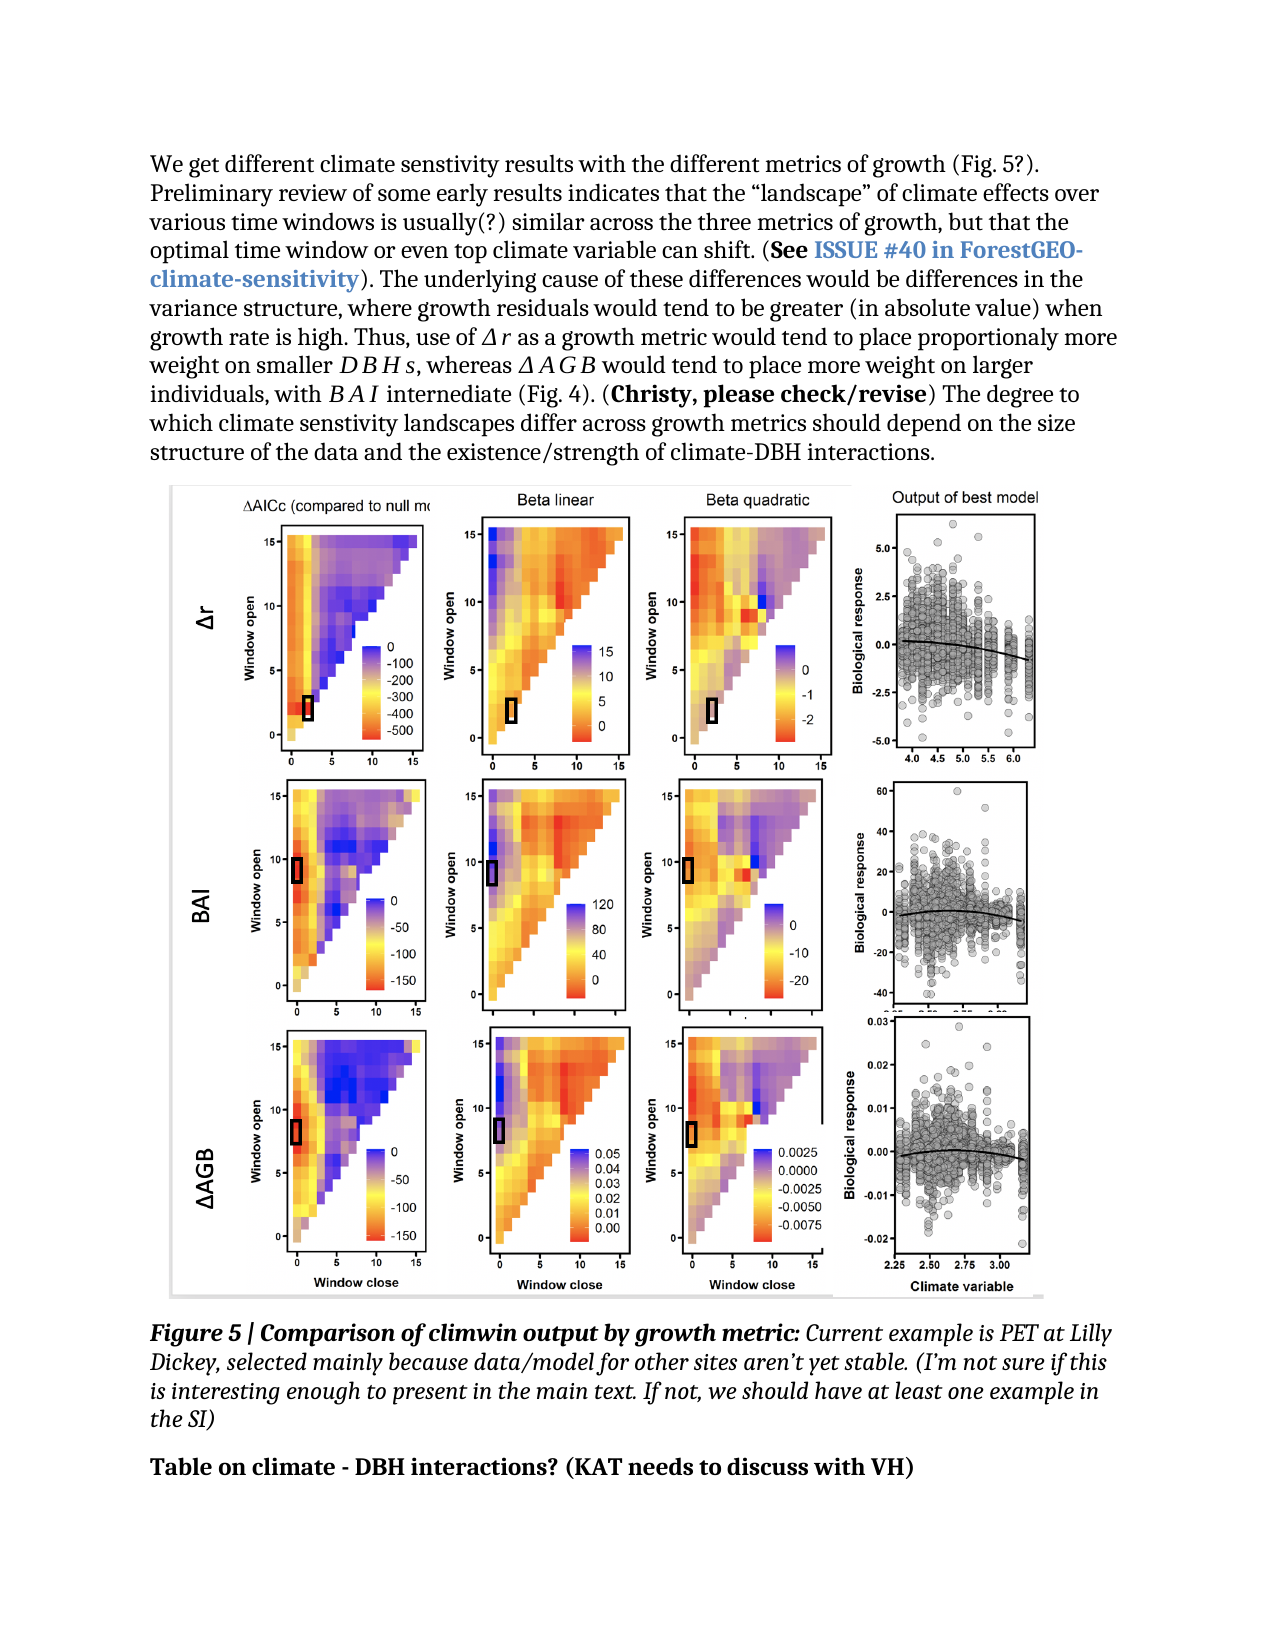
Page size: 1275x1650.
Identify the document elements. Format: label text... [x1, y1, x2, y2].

text Figure 5 | Comparison of climwin output by growth metric: Current example is PET at Lilly Dickey, selected mainly because data/model for other sites aren’t yet stable. (I’m not sure if this is interesting enough to present in the main text. If not, we should have at least one example in the SI) [150, 1319, 1125, 1434]
text We get different climate senstivity results with the different metrics of growth (Fig. 5?). Preliminary review of some early results indicates that the “landscape” of climate effects over various time windows is usually(?) similar across the three metrics of growth, but that the optimal time window or even top climate variable can shift. (See ISSUE #40 in ForestGEO-climate-sensitivity). The underlying cause of these differences would be differences in the variance structure, where growth residuals would tend to be greater (in absolute value) when growth rate is high. Thus, use of as a growth metric would tend to place proportionaly more weight on smaller , whereas would tend to place more weight on larger individuals, with internediate (Fig. 4). (Christy, please check/revise) The degree to which climate senstivity landscapes differ across growth metrics should depend on the size structure of the data and the existence/strength of climate-DBH interactions. [150, 150, 1125, 466]
picture [168, 485, 1044, 1299]
text Table on climate - DBH interactions? (KAT needs to discuss with VH) [150, 1453, 1125, 1482]
